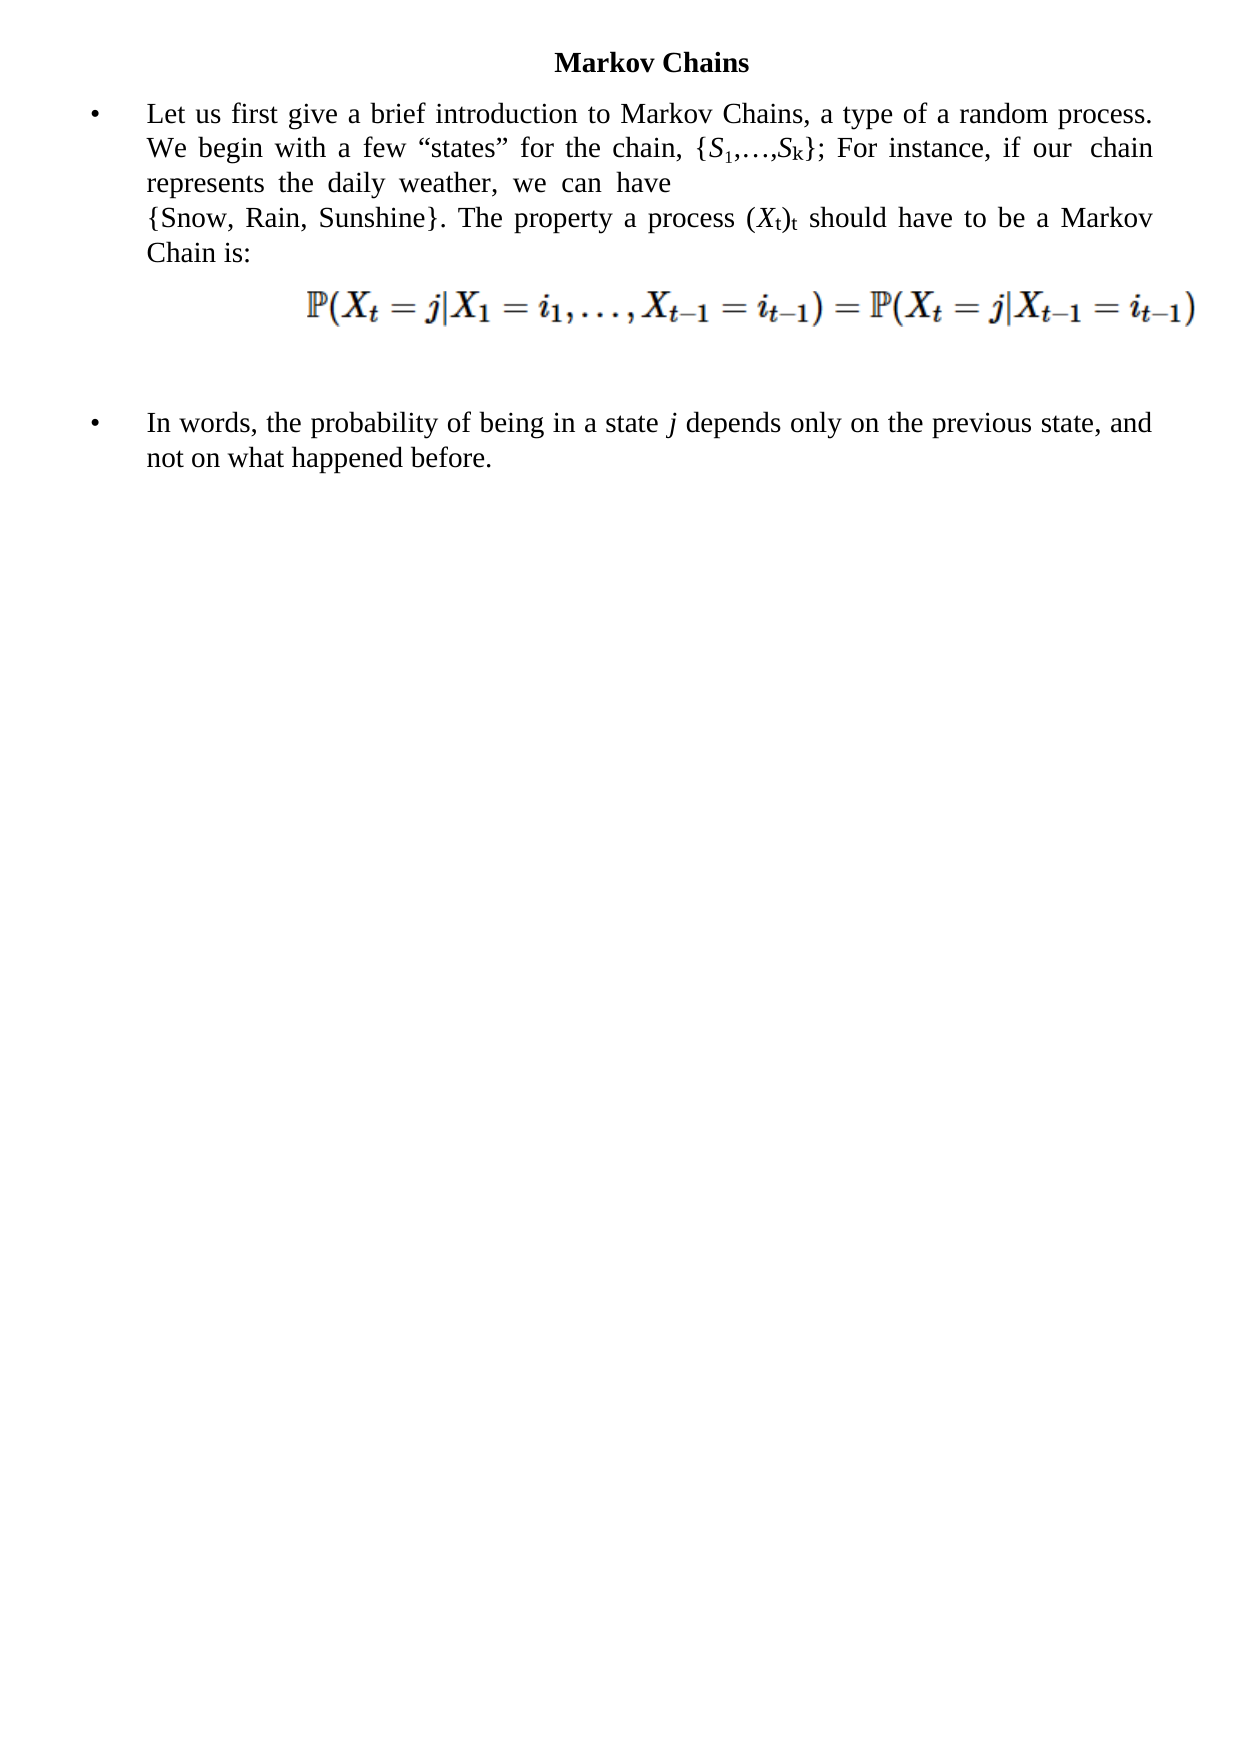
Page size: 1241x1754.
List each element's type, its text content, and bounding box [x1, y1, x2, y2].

list In words, the probability of being in a state j depends only on the previous state, and not on what happened before. [90, 405, 1153, 473]
subtitle Markov Chains [554, 45, 1213, 79]
picture [307, 291, 1195, 327]
list Let us first give a brief introduction to Markov Chains, a type of a random process. We begin with a few “states” for the chain, {S₁,…,Sₖ}; For instance, if our chain represents the daily weather, we can have [90, 96, 1154, 198]
text {Snow, Rain, Sunshine}. The property a process (Xₜ)ₜ should have to be a Markov Chain is: [146, 201, 1153, 268]
